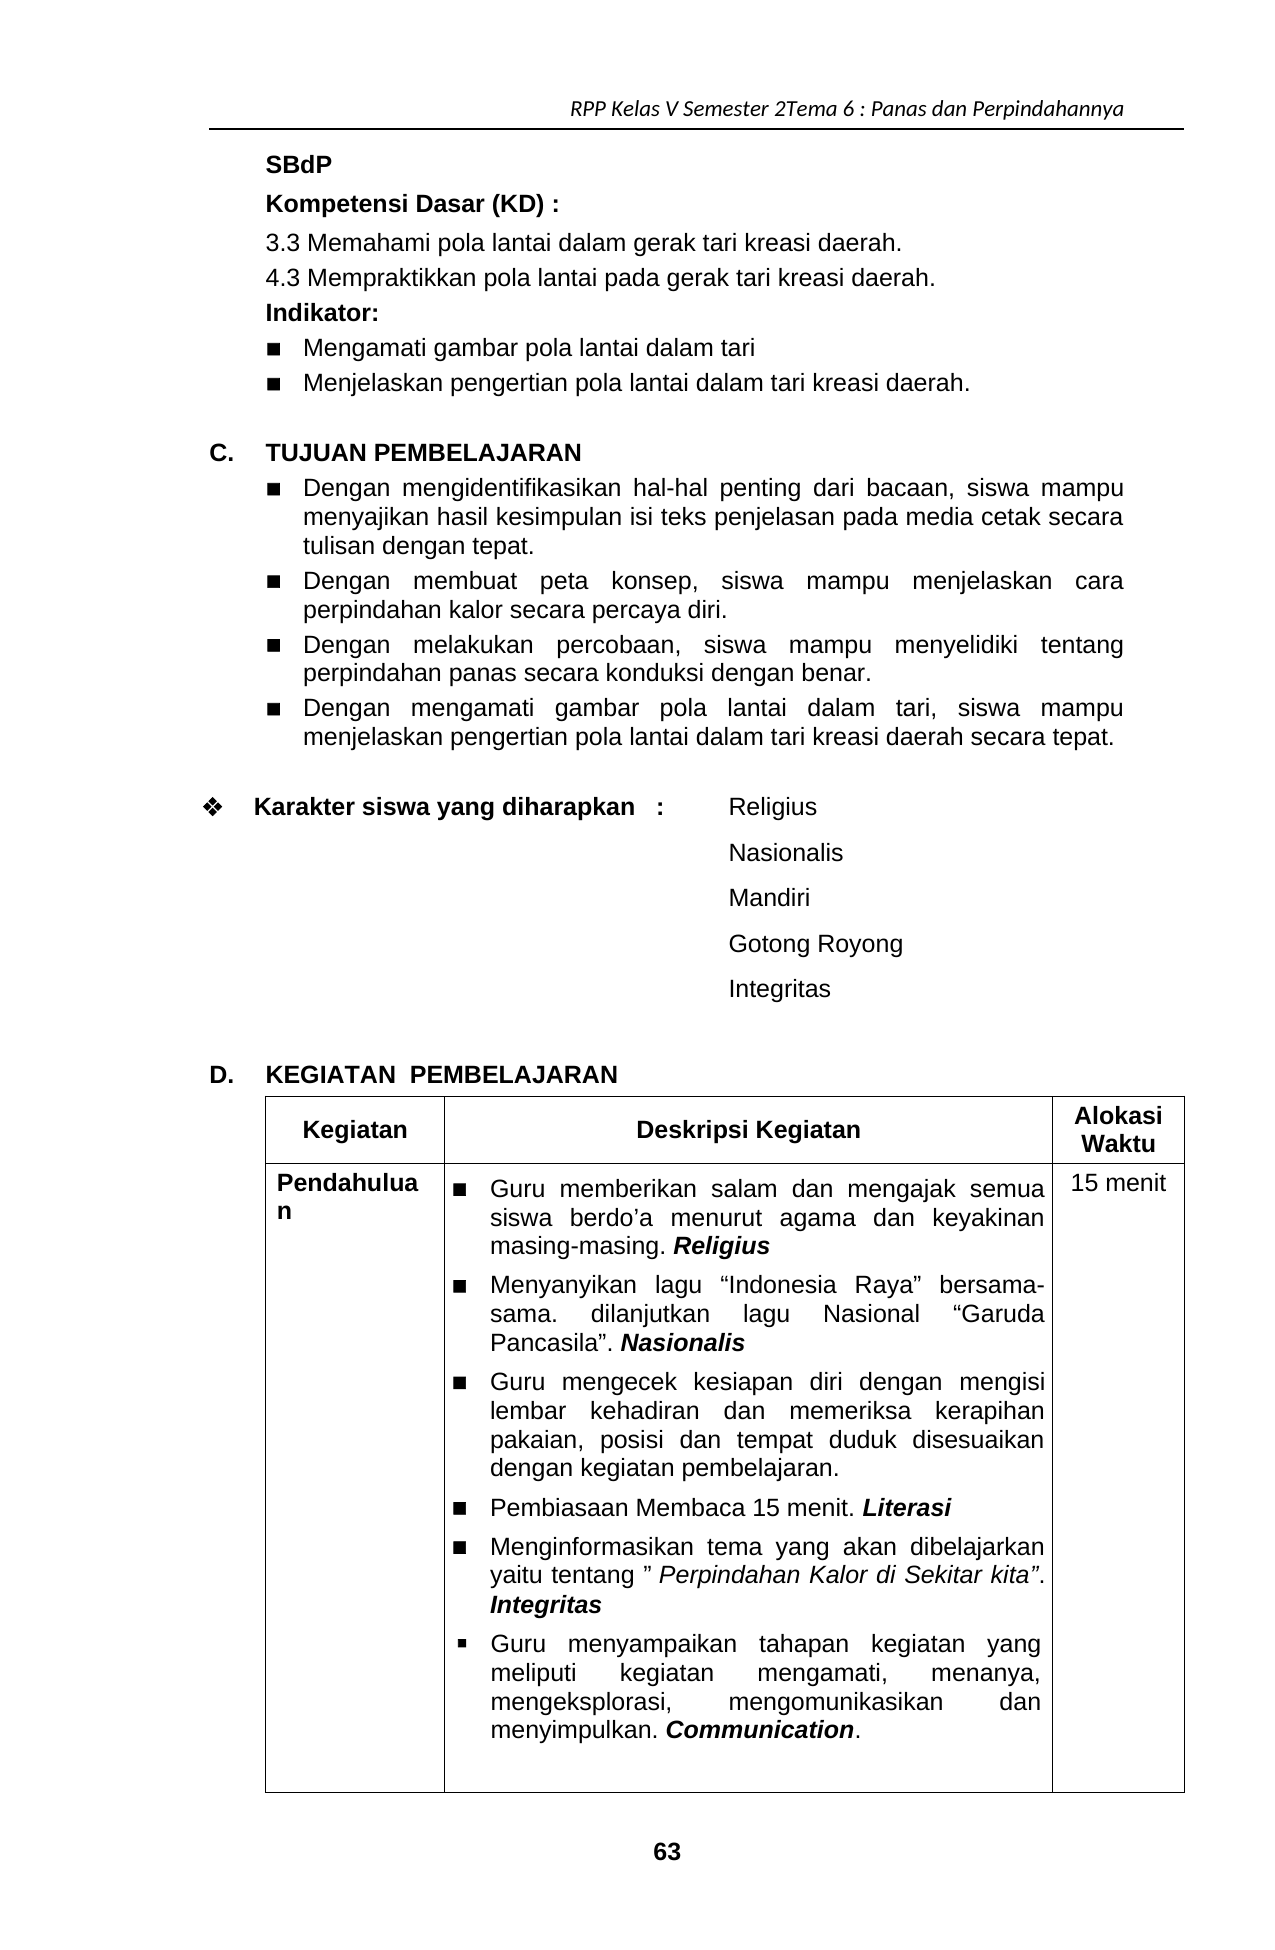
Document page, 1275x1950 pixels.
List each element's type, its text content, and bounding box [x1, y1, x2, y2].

table_cell 15 menit [1053, 1164, 1184, 1792]
text Kompetensi Dasar (KD) : [265, 189, 1125, 218]
list Dengan mengamati gambar pola lantai dalam tari, siswa mampu menjelaskan pengertian pola lantai dalam tari kreasi daerah secara tepat. [265, 693, 1125, 751]
table_header Deskripsi Kegiatan [445, 1097, 1052, 1162]
table_cell Pendahuluan [266, 1164, 444, 1792]
table_cell Guru memberikan salam dan mengajak semua siswa berdo’a menurut agama dan keyakinan masing-masing. Religius Menyanyikan lagu “Indonesia Raya” bersama-sama. dilanjutkan lagu Nasional “Garuda Pancasila”. Nasionalis Guru mengecek kesiapan diri dengan mengisi lembar kehadiran dan memeriksa kerapihan pakaian, posisi dan tempat duduk disesuaikan dengan kegiatan pembelajaran. Pembiasaan Membaca 15 menit. Literasi Menginformasikan tema yang akan dibelajarkan yaitu tentang ” Perpindahan Kalor di Sekitar kita”. Integritas Guru menyampaikan tahapan kegiatan yang meliputi kegiatan mengamati, menanya, mengeksplorasi, mengomunikasikan dan menyimpulkan. Communication. [445, 1164, 1052, 1792]
text D. KEGIATAN PEMBELAJARAN [209, 1061, 1125, 1089]
list Dengan mengidentifikasikan hal-hal penting dari bacaan, siswa mampu menyajikan hasil kesimpulan isi teks penjelasan pada media cetak secara tulisan dengan tepat. [265, 473, 1125, 559]
text SBdP [265, 150, 1125, 179]
list Mengamati gambar pola lantai dalam tari [265, 333, 1125, 362]
table_header Religius Nasionalis Mandiri Gotong Royong Integritas [696, 792, 1178, 1019]
list Dengan melakukan percobaan, siswa mampu menyelidiki tentang perpindahan panas secara konduksi dengan benar. [265, 629, 1125, 687]
table_header Kegiatan [266, 1097, 444, 1162]
text 4.3 Mempraktikkan pola lantai pada gerak tari kreasi daerah. [265, 263, 1125, 292]
text Indikator: [265, 298, 1125, 327]
table_header Karakter siswa yang diharapkan : [198, 792, 696, 1019]
text 3.3 Memahami pola lantai dalam gerak tari kreasi daerah. [265, 228, 1125, 257]
list Dengan membuat peta konsep, siswa mampu menjelaskan cara perpindahan kalor secara percaya diri. [265, 566, 1125, 623]
text C. TUJUAN PEMBELAJARAN [209, 438, 1125, 467]
table_header Alokasi Waktu [1053, 1097, 1184, 1162]
list Menjelaskan pengertian pola lantai dalam tari kreasi daerah. [265, 368, 1125, 397]
